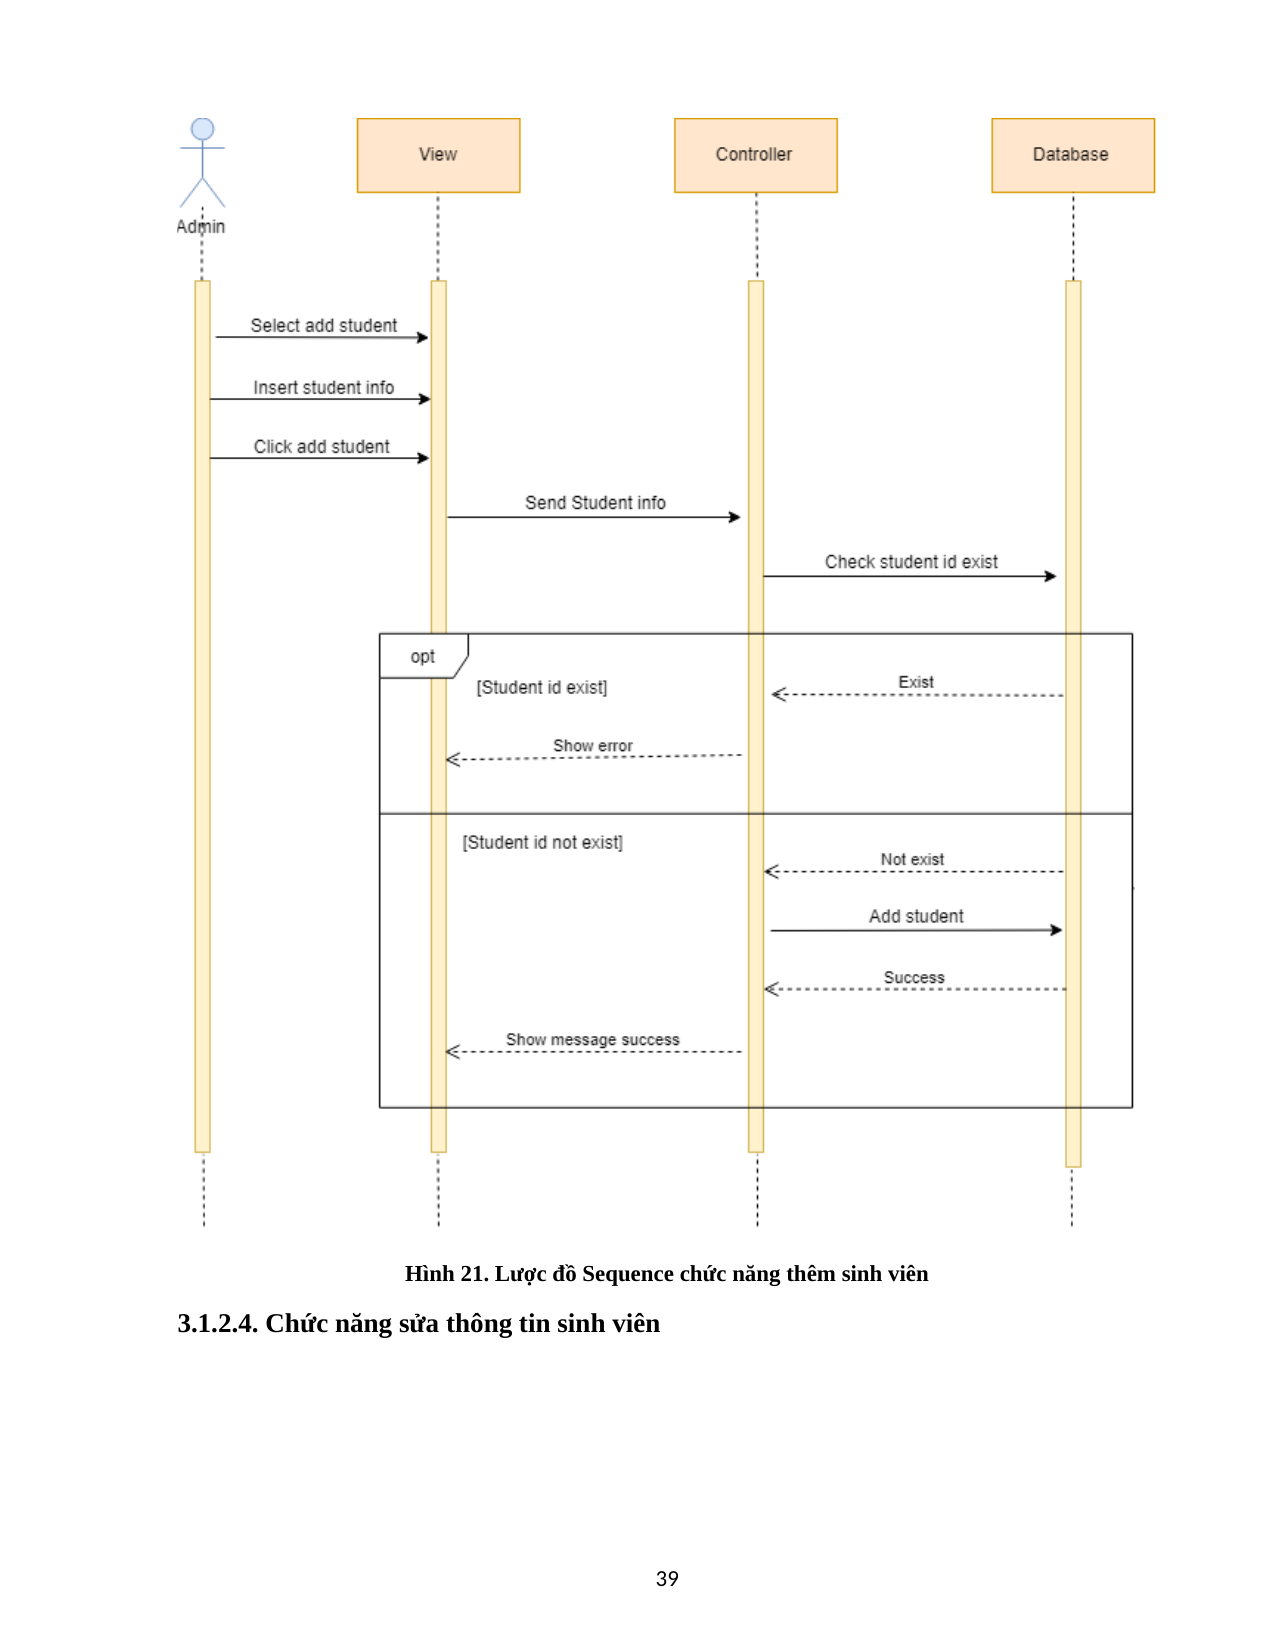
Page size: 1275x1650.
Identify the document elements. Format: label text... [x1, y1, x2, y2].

picture [177, 118, 1157, 1230]
text Hình 21. Lược đồ Sequence chức năng thêm sinh viên [177, 1260, 1157, 1286]
text 3.1.2.4. Chức năng sửa thông tin sinh viên [177, 1307, 1157, 1338]
